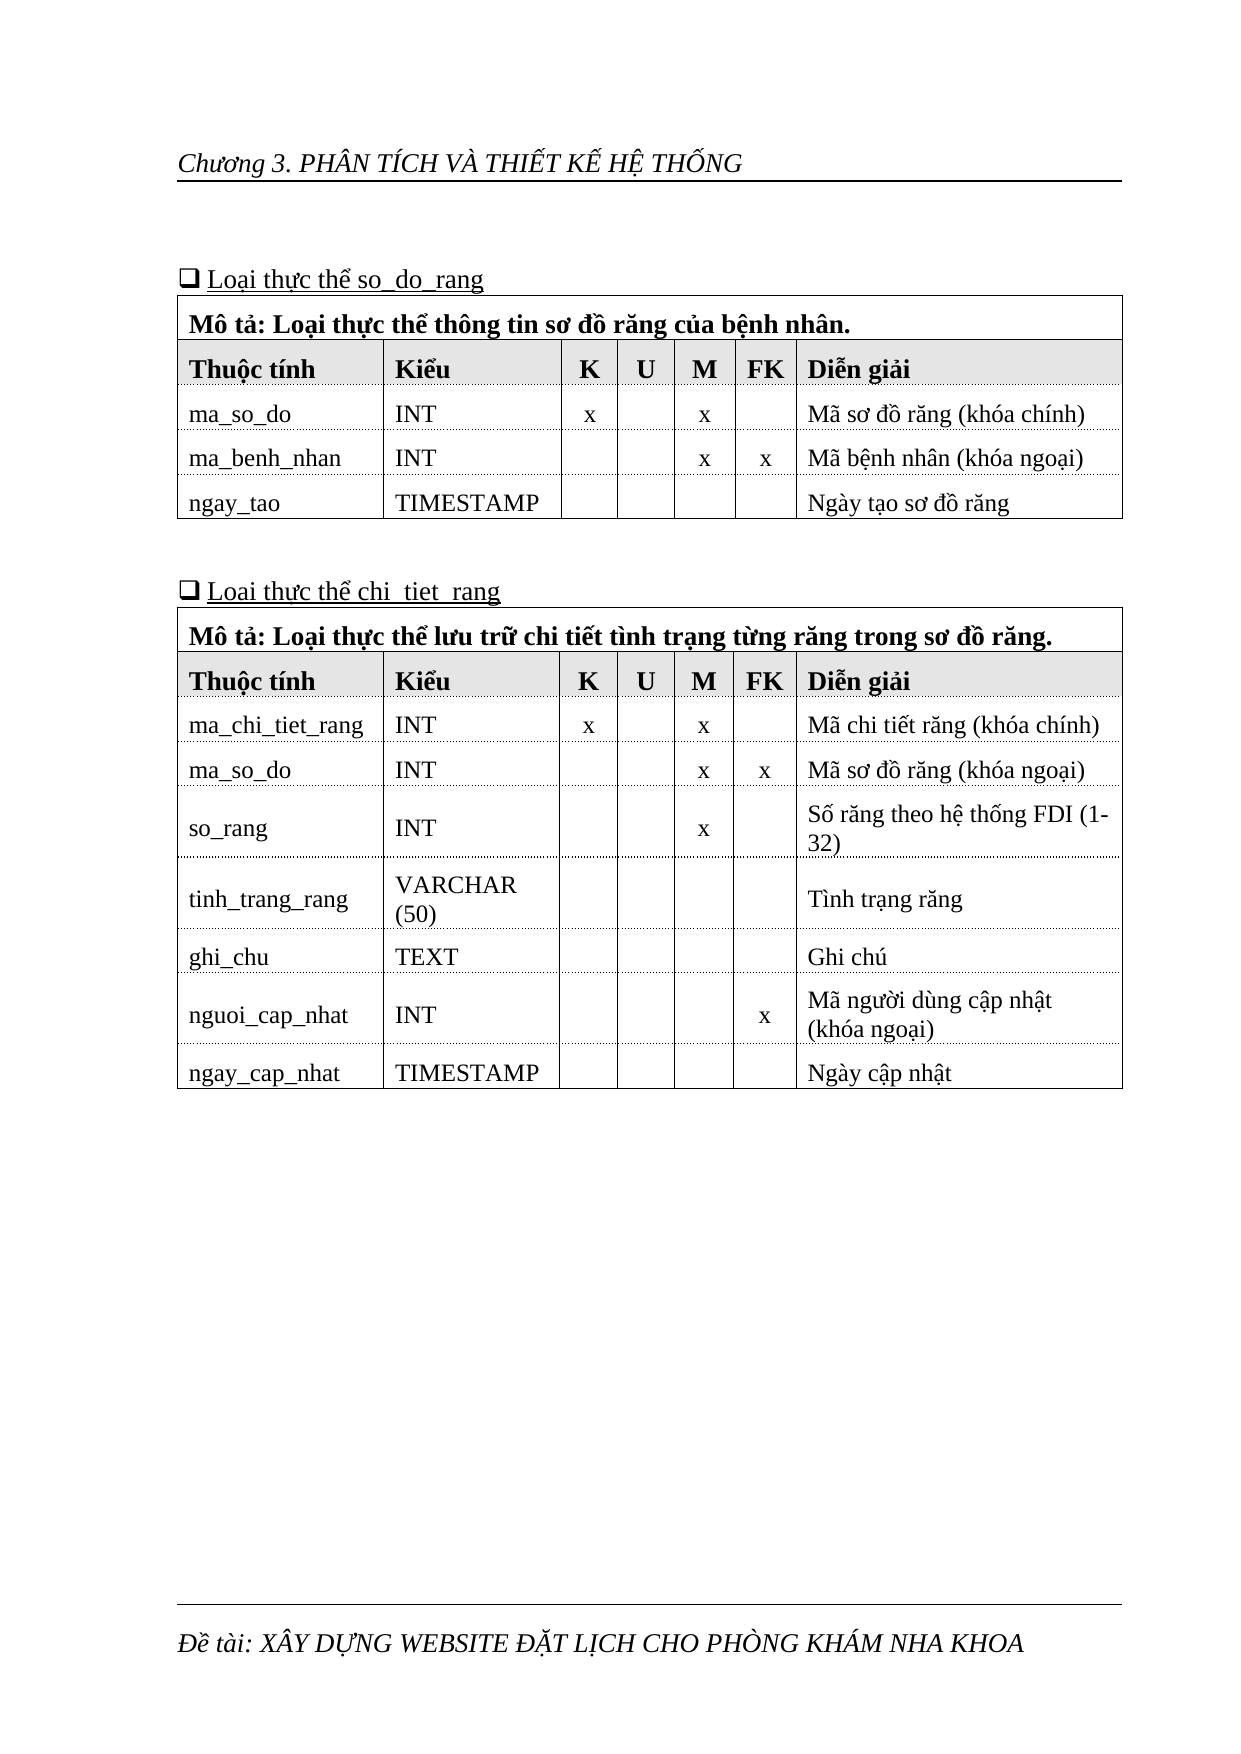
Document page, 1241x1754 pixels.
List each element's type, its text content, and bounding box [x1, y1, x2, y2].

table_cell [618, 1043, 674, 1088]
table_cell tinh_trang_rang [178, 856, 383, 927]
table_cell INT [384, 696, 559, 741]
table_cell Kiểu [384, 652, 559, 696]
table_cell [560, 856, 617, 927]
table_cell FK [736, 340, 796, 384]
table_cell [734, 928, 796, 972]
table_cell ma_benh_nhan [178, 429, 383, 473]
table_cell x [560, 696, 617, 741]
table_cell K [562, 340, 617, 384]
table_cell x [734, 741, 796, 785]
table_cell [675, 474, 735, 518]
table_cell [618, 696, 674, 741]
table_cell [618, 856, 674, 927]
table_cell Ngày tạo sơ đồ răng [797, 474, 1122, 518]
table_cell ma_chi_tiet_rang [178, 696, 383, 741]
table_cell [560, 741, 617, 785]
table_cell ghi_chu [178, 928, 383, 972]
table_cell Thuộc tính [178, 340, 383, 384]
table_cell [734, 856, 796, 927]
table_cell Mã sơ đồ răng (khóa ngoại) [797, 741, 1122, 785]
table_cell x [734, 972, 796, 1043]
table_cell Mã chi tiết răng (khóa chính) [797, 696, 1122, 741]
table_cell [736, 384, 796, 429]
table_cell x [675, 429, 735, 473]
table_cell x [675, 384, 735, 429]
table_cell [618, 928, 674, 972]
table_cell [562, 429, 617, 473]
table_cell Tình trạng răng [797, 856, 1122, 927]
table_cell [618, 429, 674, 473]
table_cell [675, 856, 733, 927]
table_cell [618, 785, 674, 856]
table_cell Mã người dùng cập nhật (khóa ngoại) [797, 972, 1122, 1043]
table_cell Ngày cập nhật [797, 1043, 1122, 1088]
table_cell [560, 785, 617, 856]
table_cell x [562, 384, 617, 429]
table_cell [675, 1043, 733, 1088]
table_cell [560, 928, 617, 972]
table_cell K [560, 652, 617, 696]
table_cell [734, 785, 796, 856]
table_cell [734, 696, 796, 741]
table_cell [618, 741, 674, 785]
table_header Mô tả: Loại thực thể thông tin sơ đồ răng của bệnh nhân. [178, 296, 1122, 339]
table_cell ngay_tao [178, 474, 383, 518]
table_cell nguoi_cap_nhat [178, 972, 383, 1043]
table_cell [675, 928, 733, 972]
table_cell FK [734, 652, 796, 696]
table_cell Kiểu [384, 340, 561, 384]
table_cell Ghi chú [797, 928, 1122, 972]
table_cell Số răng theo hệ thống FDI (1-32) [797, 785, 1122, 856]
text Loại thực thể so_do_rang [177, 263, 1122, 295]
table_cell INT [384, 384, 561, 429]
table_cell Diễn giải [797, 340, 1122, 384]
table_cell Thuộc tính [178, 652, 383, 696]
table_cell U [618, 340, 674, 384]
table_cell VARCHAR (50) [384, 856, 559, 927]
table_cell [618, 474, 674, 518]
table_cell x [675, 696, 733, 741]
table_cell INT [384, 785, 559, 856]
table_cell [618, 384, 674, 429]
table_cell TEXT [384, 928, 559, 972]
table_cell ngay_cap_nhat [178, 1043, 383, 1088]
table_cell INT [384, 429, 561, 473]
table_cell TIMESTAMP [384, 474, 561, 518]
table_header Mô tả: Loại thực thể lưu trữ chi tiết tình trạng từng răng trong sơ đồ răng. [178, 608, 1122, 651]
table_cell so_rang [178, 785, 383, 856]
table_cell [560, 972, 617, 1043]
table_cell Mã sơ đồ răng (khóa chính) [797, 384, 1122, 429]
table_cell [562, 474, 617, 518]
table_cell x [675, 741, 733, 785]
text Loai thực thể chi_tiet_rang [177, 575, 1122, 607]
table_cell INT [384, 741, 559, 785]
table_cell TIMESTAMP [384, 1043, 559, 1088]
table_cell ma_so_do [178, 741, 383, 785]
table_cell U [618, 652, 674, 696]
table_cell INT [384, 972, 559, 1043]
table_cell [736, 474, 796, 518]
table_cell M [675, 652, 733, 696]
table_cell x [736, 429, 796, 473]
table_cell ma_so_do [178, 384, 383, 429]
table_cell M [675, 340, 735, 384]
table_cell x [675, 785, 733, 856]
table_cell [560, 1043, 617, 1088]
table_cell [675, 972, 733, 1043]
table_cell [618, 972, 674, 1043]
table_cell [734, 1043, 796, 1088]
table_cell Diễn giải [797, 652, 1122, 696]
table_cell Mã bệnh nhân (khóa ngoại) [797, 429, 1122, 473]
